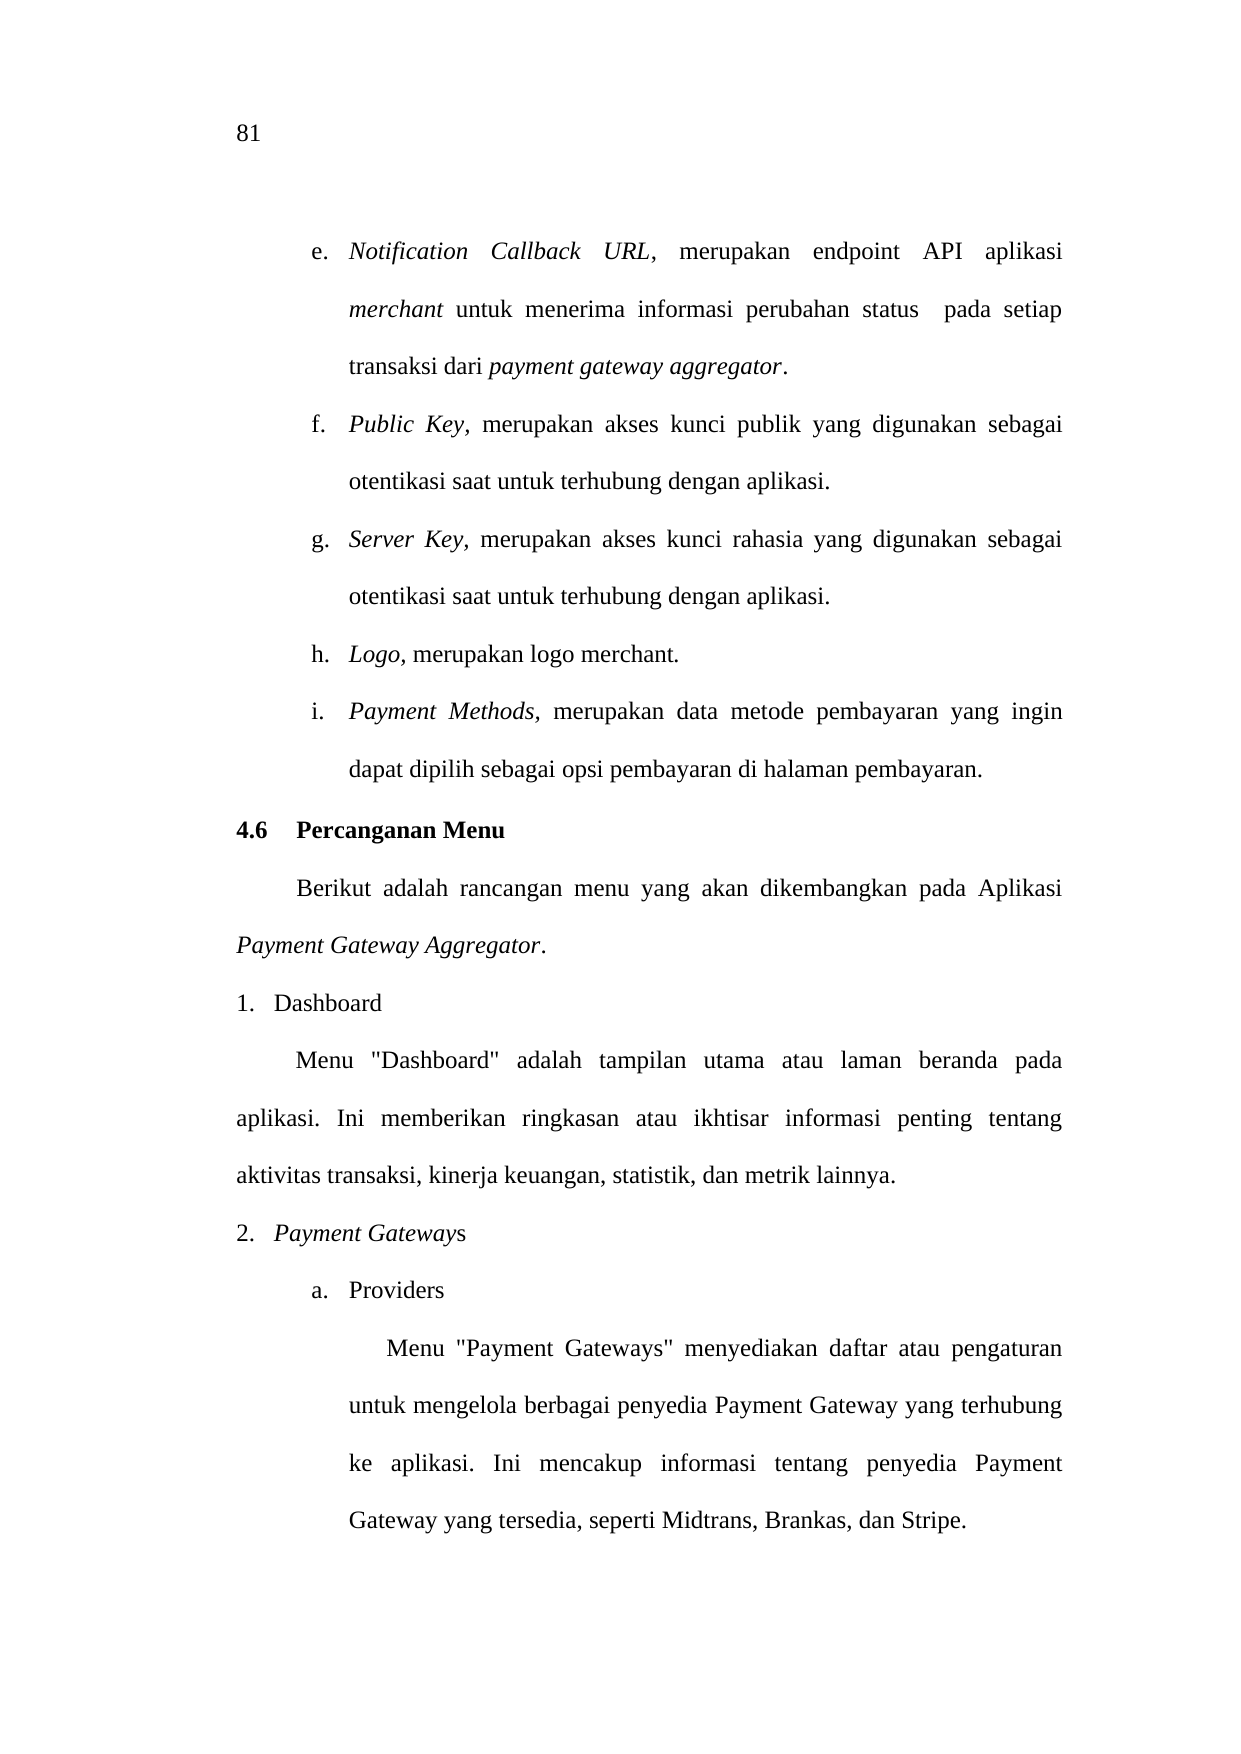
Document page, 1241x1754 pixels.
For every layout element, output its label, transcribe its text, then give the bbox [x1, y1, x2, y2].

list Notification Callback URL, merupakan endpoint API aplikasi merchant untuk menerima informasi perubahan status pada setiap transaksi dari payment gateway aggregator. [311, 236, 1063, 380]
list Server Key, merupakan akses kunci rahasia yang digunakan sebagai otentikasi saat untuk terhubung dengan aplikasi. [311, 524, 1063, 610]
list Payment Methods, merupakan data metode pembayaran yang ingin dapat dipilih sebagai opsi pembayaran di halaman pembayaran. [311, 696, 1063, 782]
list Logo, merupakan logo merchant. [311, 639, 1063, 667]
list Public Key, merupakan akses kunci publik yang digunakan sebagai otentikasi saat untuk terhubung dengan aplikasi. [311, 409, 1063, 495]
list Providers [311, 1275, 1063, 1304]
list Menu "Payment Gateways" menyediakan daftar atau pengaturan untuk mengelola berbagai penyedia Payment Gateway yang terhubung ke aplikasi. Ini mencakup informasi tentang penyedia Payment Gateway yang tersedia, seperti Midtrans, Brankas, dan Stripe. [349, 1333, 1063, 1534]
list Menu "Dashboard" adalah tampilan utama atau laman beranda pada aplikasi. Ini memberikan ringkasan atau ikhtisar informasi penting tentang aktivitas transaksi, kinerja keuangan, statistik, dan metrik lainnya. [236, 1045, 1063, 1189]
list Payment Gateways [236, 1218, 1063, 1247]
list Dashboard [236, 988, 1063, 1017]
subtitle Percanganan Menu [236, 815, 1063, 844]
text Berikut adalah rancangan menu yang akan dikembangkan pada Aplikasi Payment Gateway Aggregator. [236, 873, 1063, 959]
